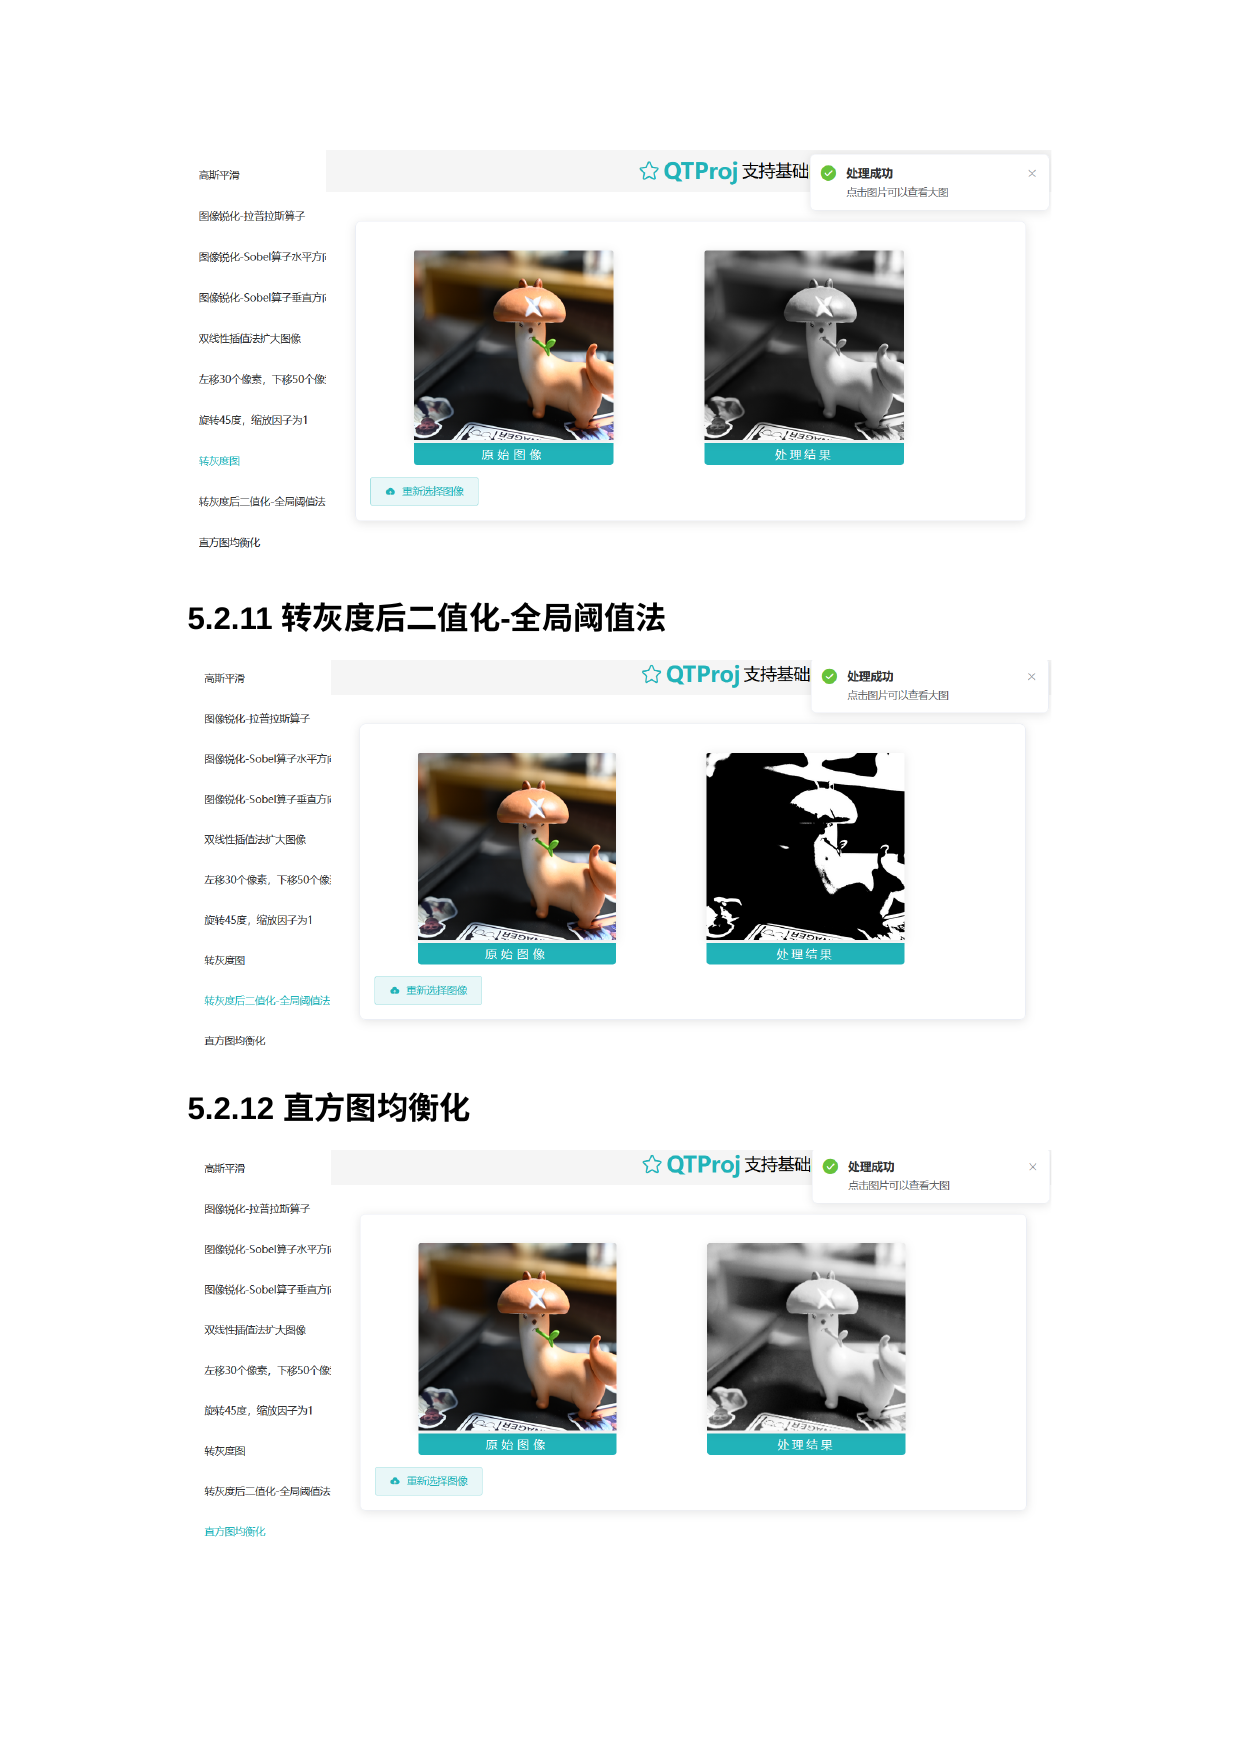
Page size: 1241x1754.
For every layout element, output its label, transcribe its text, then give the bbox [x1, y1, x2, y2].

picture [188, 150, 1052, 557]
text 5.2.11 转灰度后二值化-全局阈值法 [187, 593, 1053, 639]
text 5.2.12 直方图均衡化 [187, 1083, 1053, 1128]
picture [188, 660, 1052, 1046]
picture [188, 1150, 1052, 1550]
